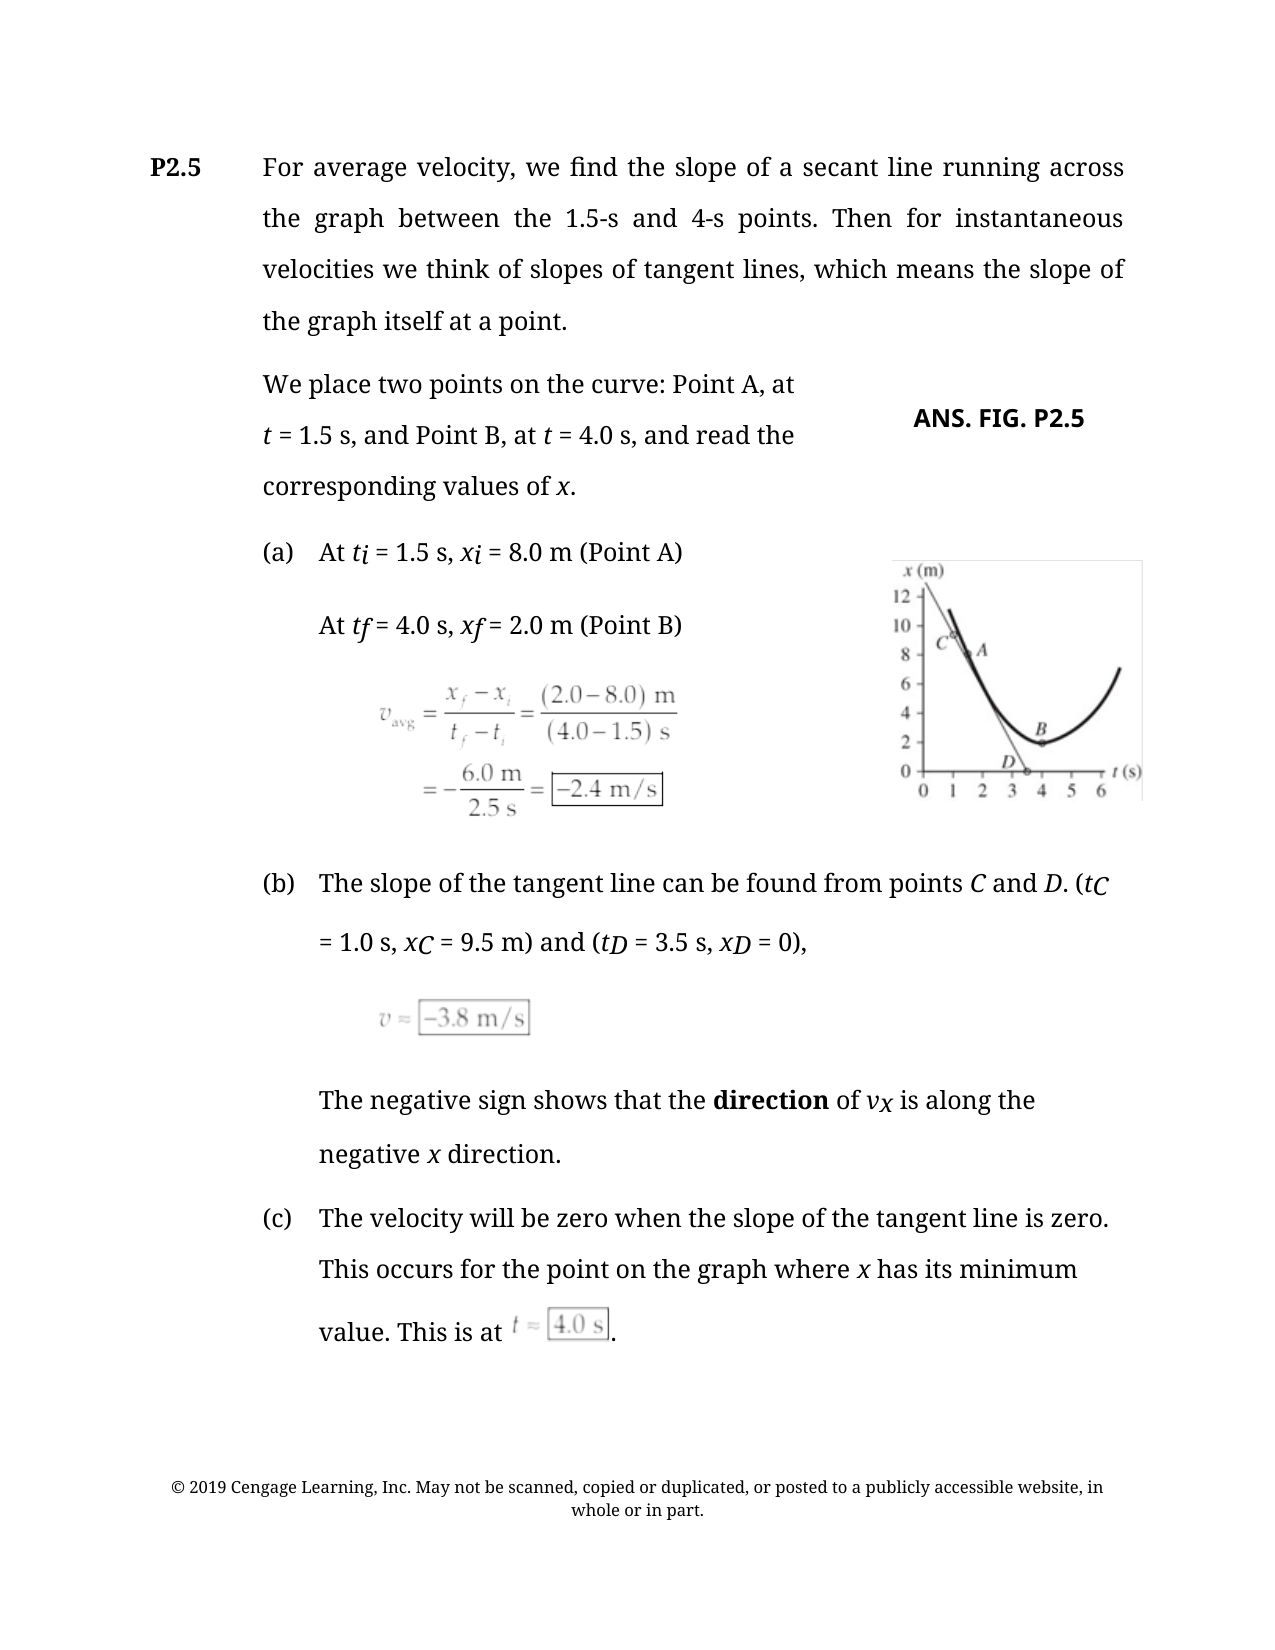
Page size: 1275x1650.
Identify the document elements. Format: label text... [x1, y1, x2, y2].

text P2.5 For average velocity, we find the slope of a secant line running across the graph between the 1.5-s and 4-s points. Then for instantaneous velocities we think of slopes of tangent lines, which means the slope of the graph itself at a point. [150, 150, 1125, 337]
text (c) The velocity will be zero when the slope of the tangent line is zero. This occurs for the point on the graph where x has its minimum value. This is at . [150, 1200, 1125, 1361]
text (b) The slope of the tangent line can be found from points C and D. (tC = 1.0 s, xC = 9.5 m) and (tD = 3.5 s, xD = 0), [150, 862, 1125, 962]
text The negative sign shows that the direction of vx is along the negative x direction. [150, 1080, 1125, 1171]
text (a) At ti = 1.5 s, xi = 8.0 m (Point A) [150, 532, 1125, 572]
text At tf = 4.0 s, xf = 2.0 m (Point B) [150, 604, 892, 644]
picture [892, 560, 1144, 801]
text We place two points on the curve: Point A, at t = 1.5 s, and Point B, at t = 4.0 s, and read the corresponding values of x. [150, 367, 1125, 503]
